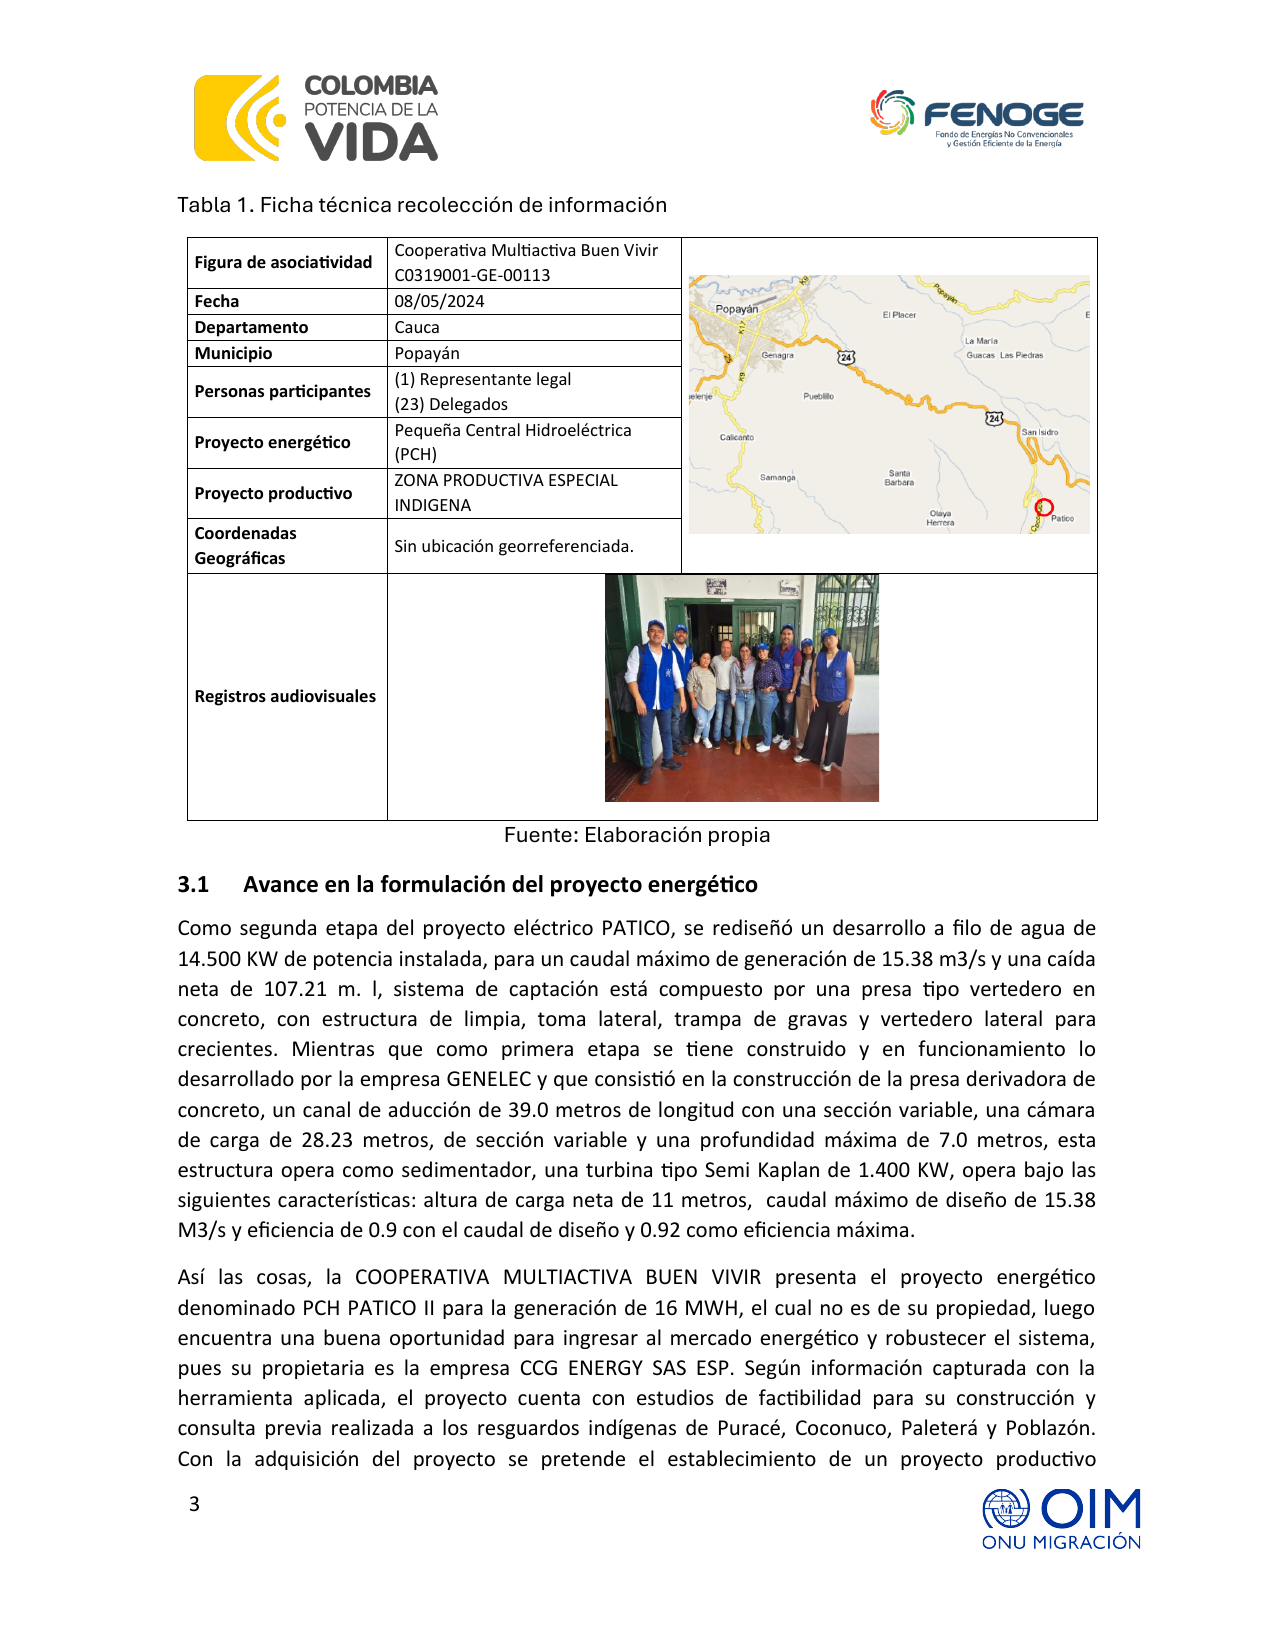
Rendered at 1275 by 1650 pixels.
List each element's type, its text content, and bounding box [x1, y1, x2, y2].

table_cell Personas participantes [188, 367, 387, 417]
subtitle Avance en la formulación del proyecto energético [177, 868, 1098, 898]
table_cell Popayán [388, 341, 681, 366]
text Fuente: Elaboración propia [177, 821, 1098, 849]
table_cell Proyecto productivo [188, 469, 387, 518]
table_cell 08/05/2024 [388, 289, 681, 314]
table_cell ZONA PRODUCTIVA ESPECIAL INDIGENA [388, 469, 681, 518]
text Tabla 1. Ficha técnica recolección de información [177, 190, 1098, 218]
table_header [682, 238, 1097, 573]
table_cell Registros audiovisuales [188, 574, 387, 820]
table_cell (1) Representante legal (23) Delegados [388, 367, 681, 417]
picture [188, 73, 444, 163]
table_cell Sin ubicación georreferenciada. [388, 519, 681, 573]
table_cell Pequeña Central Hidroeléctrica (PCH) [388, 418, 681, 468]
table_header Cooperativa Multiactiva Buen Vivir C0319001-GE-00113 [388, 238, 681, 288]
picture [605, 574, 880, 802]
table_header Figura de asociatividad [188, 238, 387, 288]
picture [869, 88, 1086, 148]
table_cell Departamento [188, 315, 387, 340]
table_cell Coordenadas Geográficas [188, 519, 387, 573]
table_cell Proyecto energético [188, 418, 387, 468]
table_cell Municipio [188, 341, 387, 366]
table_cell Cauca [388, 315, 681, 340]
picture [688, 275, 1090, 534]
text Como segunda etapa del proyecto eléctrico PATICO, se rediseñó un desarrollo a filo de agua de 14.500 KW de potencia instalada, para un caudal máximo de generación de 15.38 m3/s y una caída neta de 107.21 m. l, sistema de captación está compuesto por una presa tipo vertedero en concreto, con estructura de limpia, toma lateral, trampa de gravas y vertedero lateral para crecientes. Mientras que como primera etapa se tiene construido y en funcionamiento lo desarrollado por la empresa GENELEC y que consistió en la construcción de la presa derivadora de concreto, un canal de aducción de 39.0 metros de longitud con una sección variable, una cámara de carga de 28.23 metros, de sección variable y una profundidad máxima de 7.0 metros, esta estructura opera como sedimentador, una turbina tipo Semi Kaplan de 1.400 KW, opera bajo las siguientes características: altura de carga neta de 11 metros, caudal máximo de diseño de 15.38 M3/s y eficiencia de 0.9 con el caudal de diseño y 0.92 como eficiencia máxima. [177, 913, 1098, 1243]
table_cell [388, 574, 1097, 820]
table_cell Fecha [188, 289, 387, 314]
picture [982, 1489, 1141, 1549]
